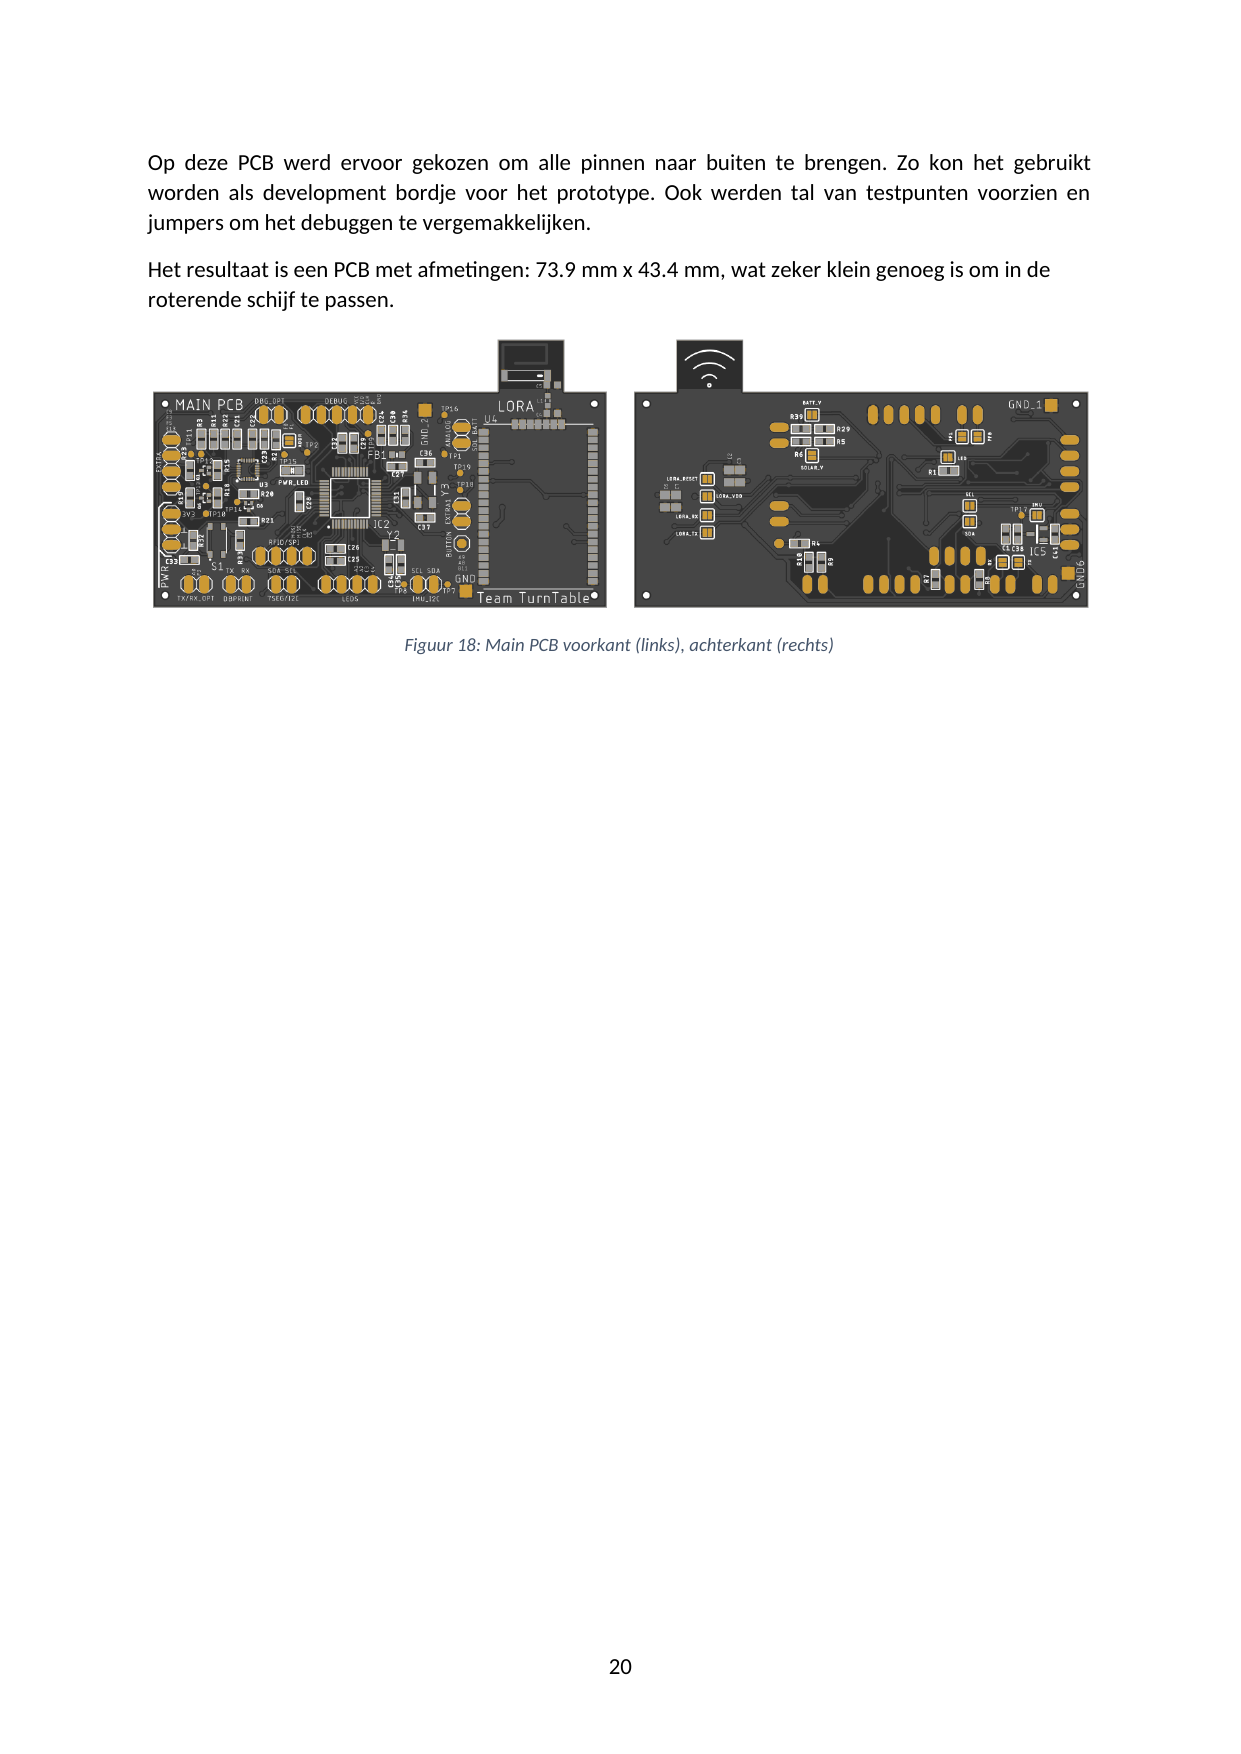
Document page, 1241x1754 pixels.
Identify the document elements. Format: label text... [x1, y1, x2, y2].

text Het resultaat is een PCB met afmetingen: 73.9 mm x 43.4 mm, wat zeker klein genoeg is om in de roterende schijf te passen. [148, 255, 1093, 313]
picture [147, 332, 1093, 615]
text Op deze PCB werd ervoor gekozen om alle pinnen naar buiten te brengen. Zo kon het gebruikt worden als development bordje voor het prototype. Ook werden tal van testpunten voorzien en jumpers om het debuggen te vergemakkelijken. [148, 148, 1093, 236]
